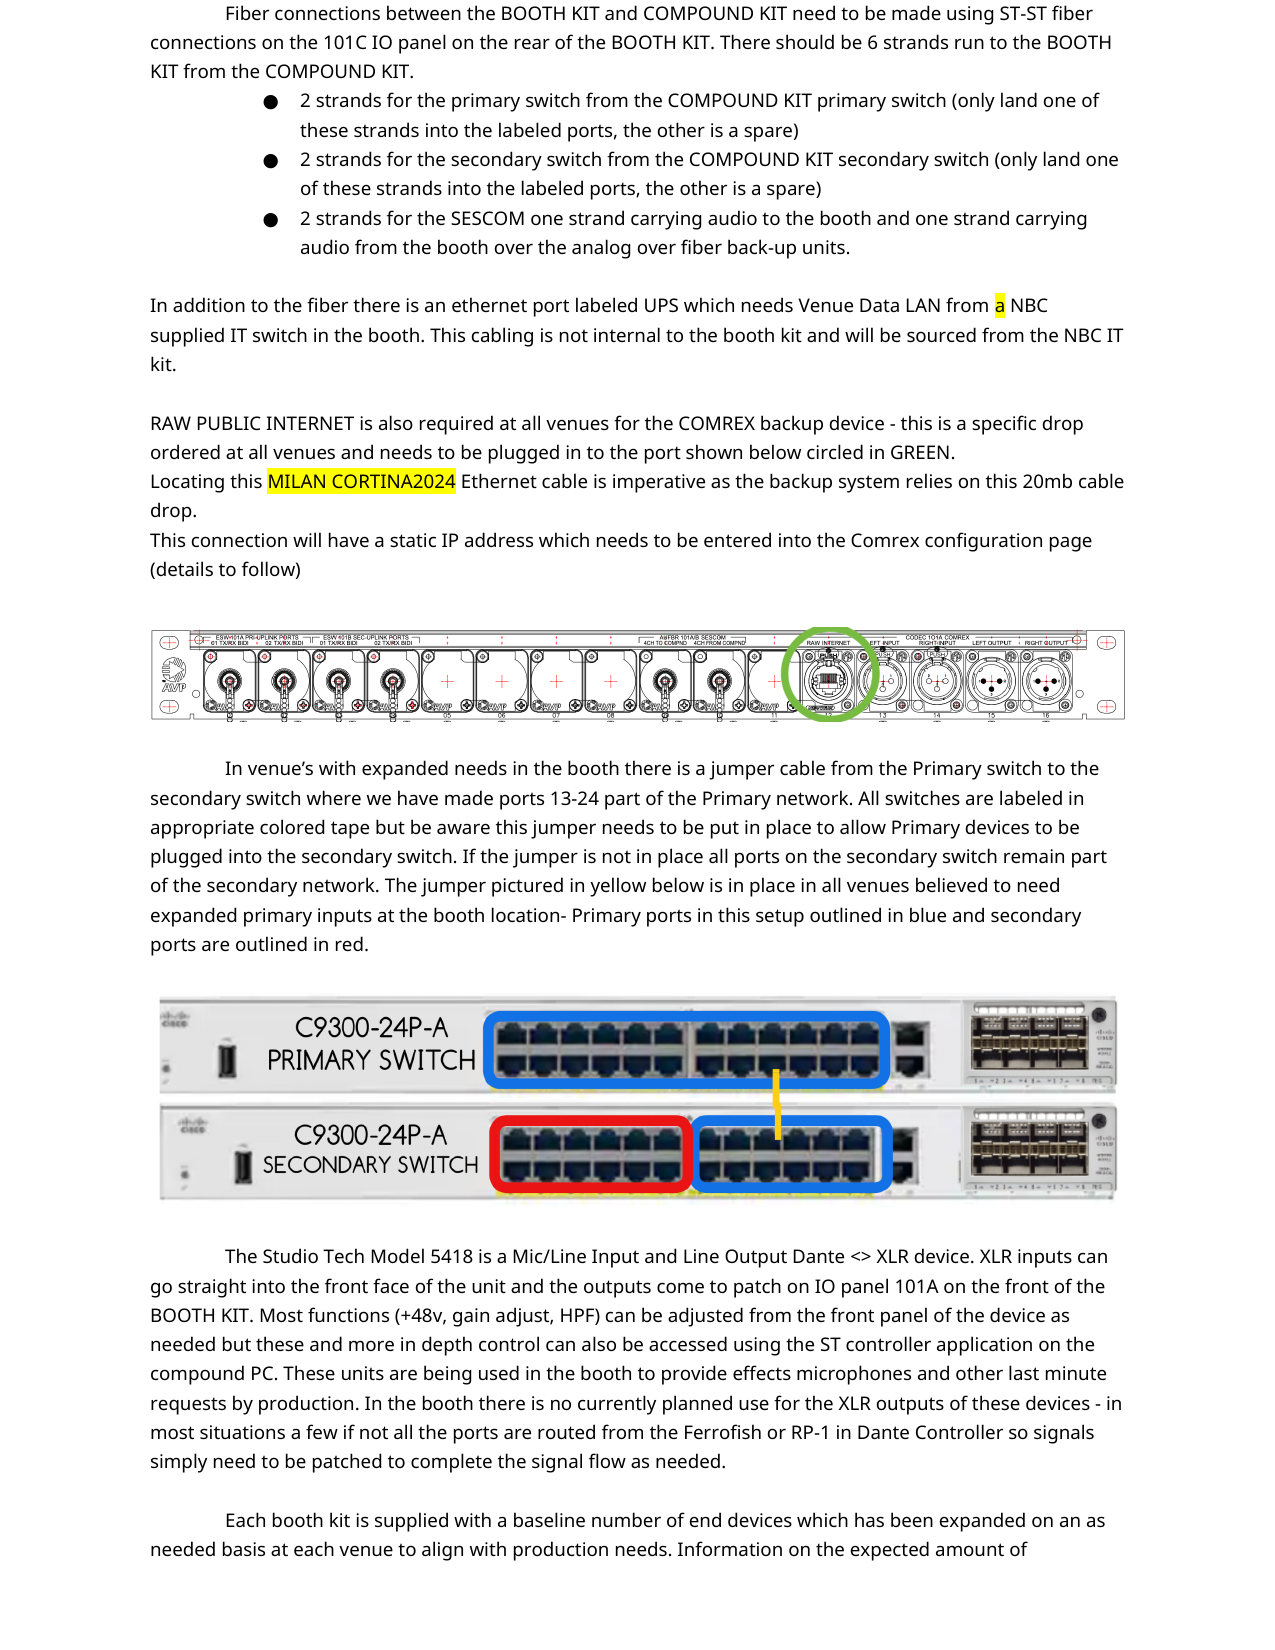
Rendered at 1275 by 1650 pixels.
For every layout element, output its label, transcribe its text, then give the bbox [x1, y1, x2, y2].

text In venue’s with expanded needs in the booth there is a jumper cable from the Primary switch to the secondary switch where we have made ports 13-24 part of the Primary network. All switches are labeled in appropriate colored tape but be aware this jumper needs to be put in place to allow Primary devices to be plugged into the secondary switch. If the jumper is not in place all ports on the secondary switch remain part of the secondary network. The jumper pictured in yellow below is in place in all venues believed to need expanded primary inputs at the booth location- Primary ports in this setup outlined in blue and secondary ports are outlined in red. [150, 756, 1125, 957]
text RAW PUBLIC INTERNET is also required at all venues for the COMREX backup device - this is a specific drop ordered at all venues and needs to be plugged in to the port shown below circled in GREEN. [150, 410, 1125, 464]
picture [150, 627, 1125, 722]
list 2 strands for the primary switch from the COMPOUND KIT primary switch (only land one of these strands into the labeled ports, the other is a spare) [262, 88, 1125, 143]
list 2 strands for the SESCOM one strand carrying audio to the booth and one strand carrying audio from the booth over the analog over fiber back-up units. [262, 205, 1125, 260]
list 2 strands for the secondary switch from the COMPOUND KIT secondary switch (only land one of these strands into the labeled ports, the other is a spare) [262, 146, 1125, 201]
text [150, 1507, 1125, 1562]
text Fiber connections between the BOOTH KIT and COMPOUND KIT need to be made using ST-ST fiber connections on the 101C IO panel on the rear of the BOOTH KIT. There should be 6 strands run to the BOOTH KIT from the COMPOUND KIT. [150, 0, 1125, 84]
text This connection will have a static IP address which needs to be entered into the Comrex configuration page (details to follow) [150, 527, 1125, 582]
text In addition to the fiber there is an ethernet port labeled UPS which needs Venue Data LAN from a NBC supplied IT switch in the booth. This cabling is not internal to the booth kit and will be sourced from the NBC IT kit. [150, 293, 1125, 377]
text The Studio Tech Model 5418 is a Mic/Line Input and Line Output Dante <> XLR device. XLR inputs can go straight into the front face of the unit and the outputs come to patch on IO panel 101A on the front of the BOOTH KIT. Most functions (+48v, gain adjust, HPF) can be adjusted from the front panel of the device as needed but these and more in depth control can also be accessed using the ST controller application on the compound PC. These units are being used in the booth to provide effects microphones and other last minute requests by production. In the booth there is no currently planned use for the XLR outputs of these devices - in most situations a few if not all the ports are routed from the Ferrofish or RP-1 in Dante Controller so signals simply need to be patched to complete the signal flow as needed. [150, 1244, 1125, 1474]
text Locating this MILAN CORTINA2024 Ethernet cable is imperative as the backup system relies on this 20mb cable drop. [150, 468, 1125, 523]
picture [150, 989, 1125, 1211]
